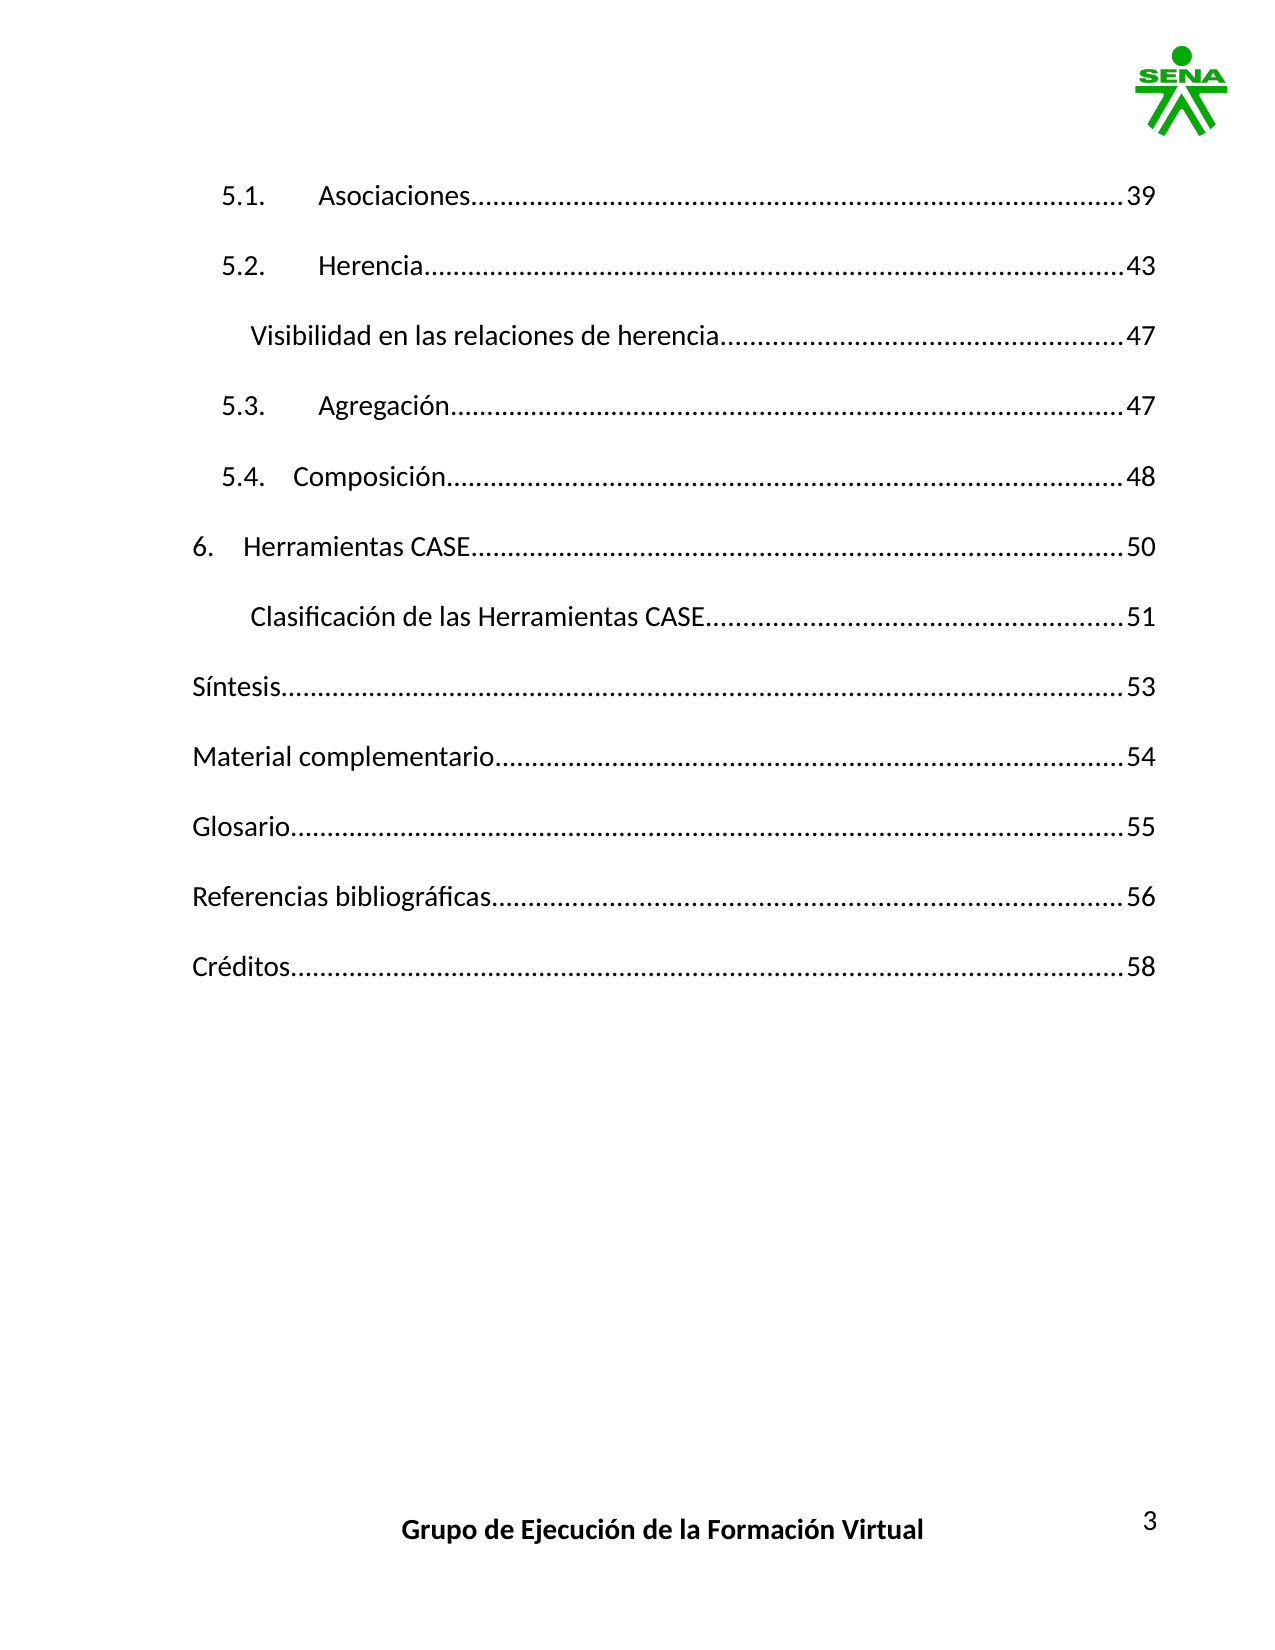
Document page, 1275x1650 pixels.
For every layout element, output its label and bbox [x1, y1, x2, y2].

picture [1135, 46, 1228, 136]
